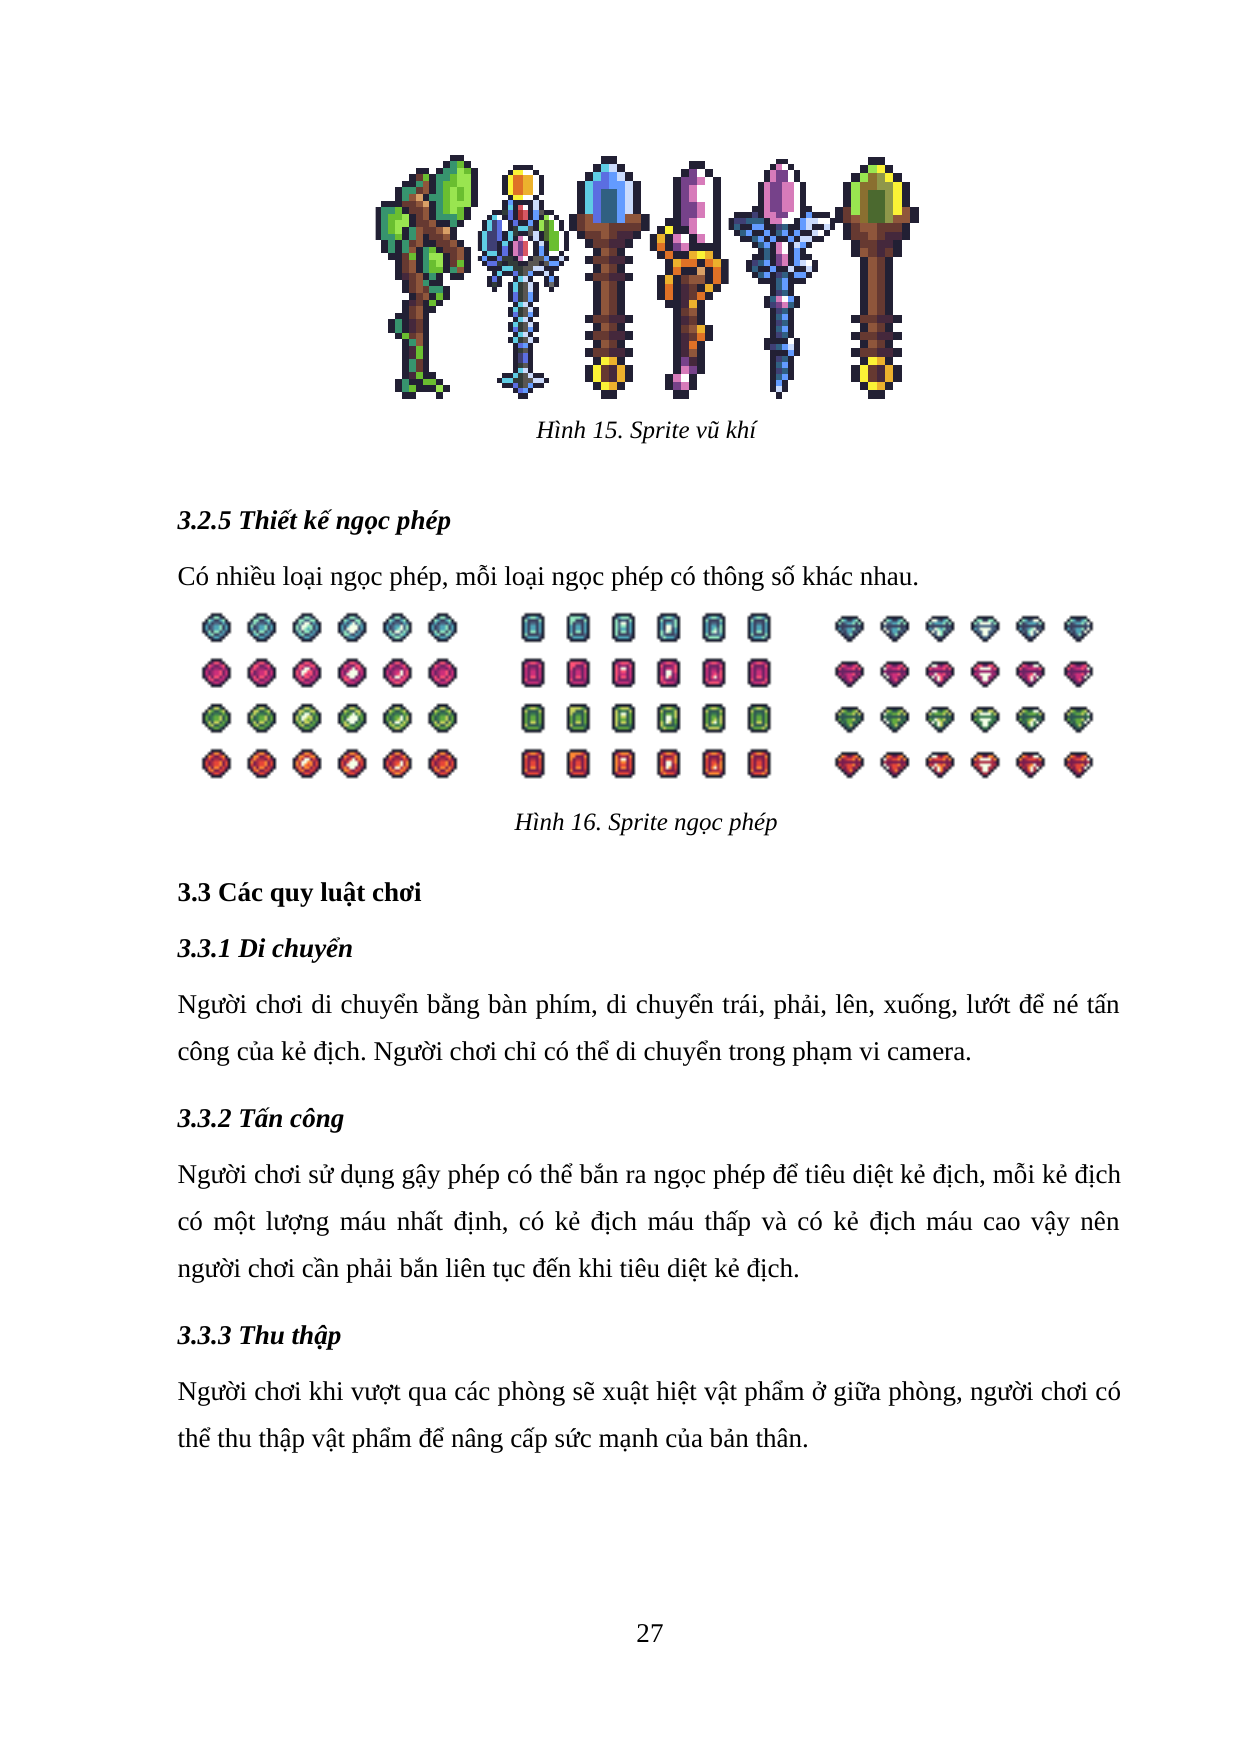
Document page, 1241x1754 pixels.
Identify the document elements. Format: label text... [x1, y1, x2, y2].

text Người chơi khi vượt qua các phòng sẽ xuật hiệt vật phẩm ở giữa phòng, người chơi có thể thu thập vật phẩm để nâng cấp sức mạnh của bản thân. [177, 1376, 1122, 1453]
text Có nhiều loại ngọc phép, mỗi loại ngọc phép có thông số khác nhau. [177, 560, 1122, 592]
subtitle Thiết kế ngọc phép [177, 504, 1122, 535]
subtitle Di chuyển [177, 932, 1122, 963]
subtitle Tấn công [177, 1102, 1122, 1133]
picture [375, 155, 919, 399]
subtitle Các quy luật chơi [177, 876, 1122, 907]
text Người chơi sử dụng gậy phép có thể bắn ra ngọc phép để tiêu diệt kẻ địch, mỗi kẻ địch có một lượng máu nhất định, có kẻ địch máu thấp và có kẻ địch máu cao vậy nên người chơi cần phải bắn liên tục đến khi tiêu diệt kẻ địch. [177, 1158, 1122, 1283]
picture [192, 603, 1102, 790]
text Người chơi di chuyển bằng bàn phím, di chuyển trái, phải, lên, xuống, lướt để né tấn công của kẻ địch. Người chơi chỉ có thể di chuyển trong phạm vi camera. [177, 988, 1122, 1066]
subtitle Thu thập [177, 1319, 1122, 1351]
